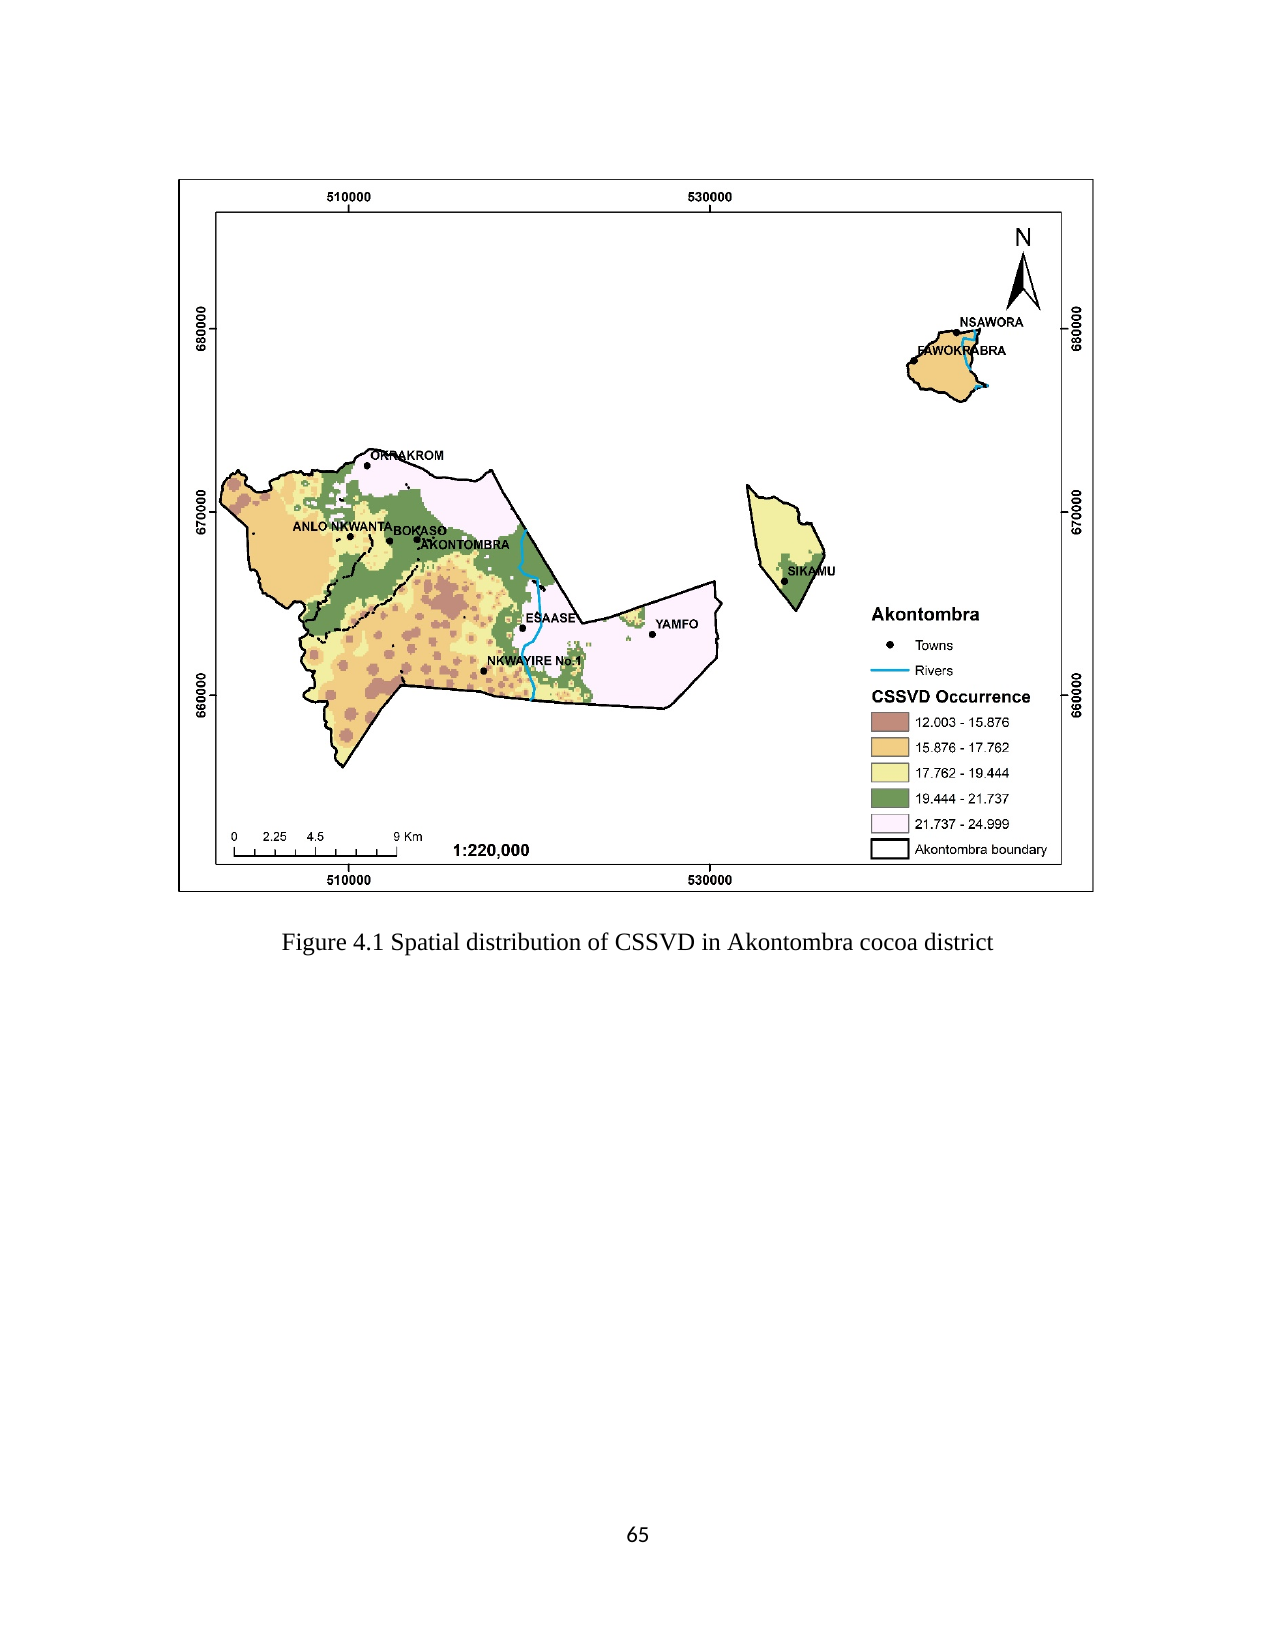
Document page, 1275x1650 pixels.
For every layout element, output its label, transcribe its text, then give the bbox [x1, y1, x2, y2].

picture [150, 150, 1124, 913]
text Figure 4.1 Spatial distribution of CSSVD in Akontombra cocoa district [150, 927, 1125, 956]
